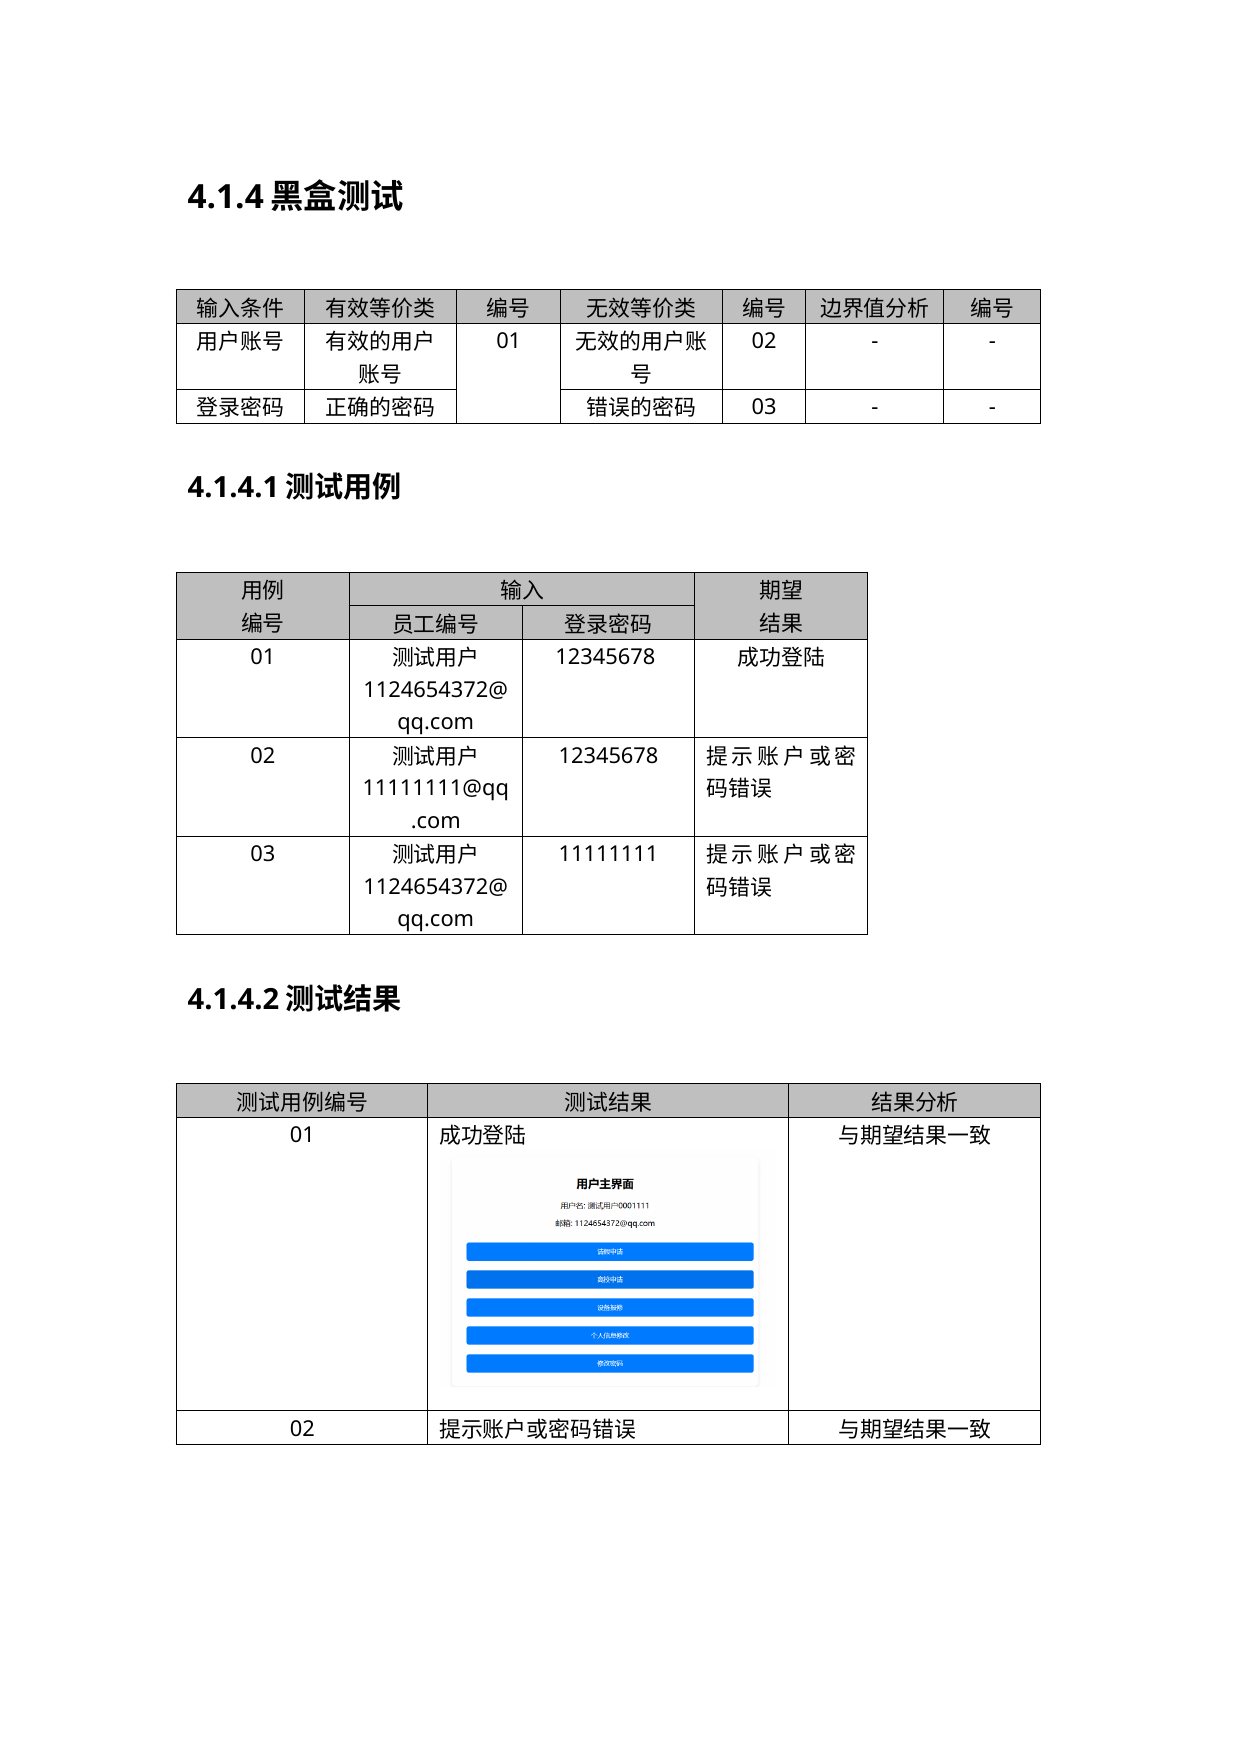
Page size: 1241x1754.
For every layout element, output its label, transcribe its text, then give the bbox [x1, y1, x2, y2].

table_header 编号 [944, 290, 1040, 323]
subtitle 4.1.4黑盒测试 [187, 162, 1053, 227]
table_header 编号 [457, 290, 560, 323]
table_cell 提示账户或密码错误 [695, 837, 867, 934]
table_cell 测试用户11111111@qq.com [350, 738, 522, 836]
table_cell 01 [177, 1118, 427, 1410]
table_header 无效等价类 [561, 290, 722, 323]
table_cell 登录密码 [177, 390, 304, 422]
table_cell 测试用户1124654372@qq.com [350, 837, 522, 934]
table_cell - [806, 324, 943, 389]
table_cell 与期望结果一致 [789, 1411, 1040, 1444]
table_cell 01 [457, 324, 560, 422]
table_cell 错误的密码 [561, 390, 722, 422]
table_header 输入 [350, 573, 694, 605]
table_header 结果分析 [789, 1084, 1040, 1117]
table_header 期望 结果 [695, 573, 867, 639]
subtitle 4.1.4.1测试用例 [187, 453, 1053, 518]
table_cell 员工编号 [350, 606, 522, 639]
table_cell 03 [177, 837, 349, 934]
table_header 编号 [723, 290, 805, 323]
table_cell 无效的用户账号 [561, 324, 722, 389]
table_cell 提示账户或密码错误 [695, 738, 867, 836]
table_cell 02 [177, 1411, 427, 1444]
table_cell 成功登陆 [695, 640, 867, 737]
table_cell 11111111 [523, 837, 694, 934]
table_cell 03 [723, 390, 805, 422]
table_header 有效等价类 [305, 290, 456, 323]
table_cell 01 [177, 640, 349, 737]
subtitle 4.1.4.2测试结果 [187, 964, 1053, 1029]
table_header 边界值分析 [806, 290, 943, 323]
table_cell 02 [177, 738, 349, 836]
table_cell 与期望结果一致 [789, 1118, 1040, 1410]
table_cell 提示账户或密码错误 [428, 1411, 788, 1444]
table_cell 用户账号 [177, 324, 304, 389]
table_cell 登录密码 [523, 606, 694, 639]
table_cell 有效的用户账号 [305, 324, 456, 389]
table_cell 12345678 [523, 640, 694, 737]
table_cell - [944, 390, 1040, 422]
table_header 用例 编号 [177, 573, 349, 639]
table_header 输入条件 [177, 290, 304, 323]
table_cell 正确的密码 [305, 390, 456, 422]
table_cell 成功登陆 [428, 1118, 788, 1410]
table_cell - [806, 390, 943, 422]
table_cell - [944, 324, 1040, 389]
table_header 测试结果 [428, 1084, 788, 1117]
table_cell 测试用户1124654372@qq.com [350, 640, 522, 737]
table_header 测试用例编号 [177, 1084, 427, 1117]
table_cell 12345678 [523, 738, 694, 836]
table_cell 02 [723, 324, 805, 389]
picture [438, 1150, 778, 1387]
